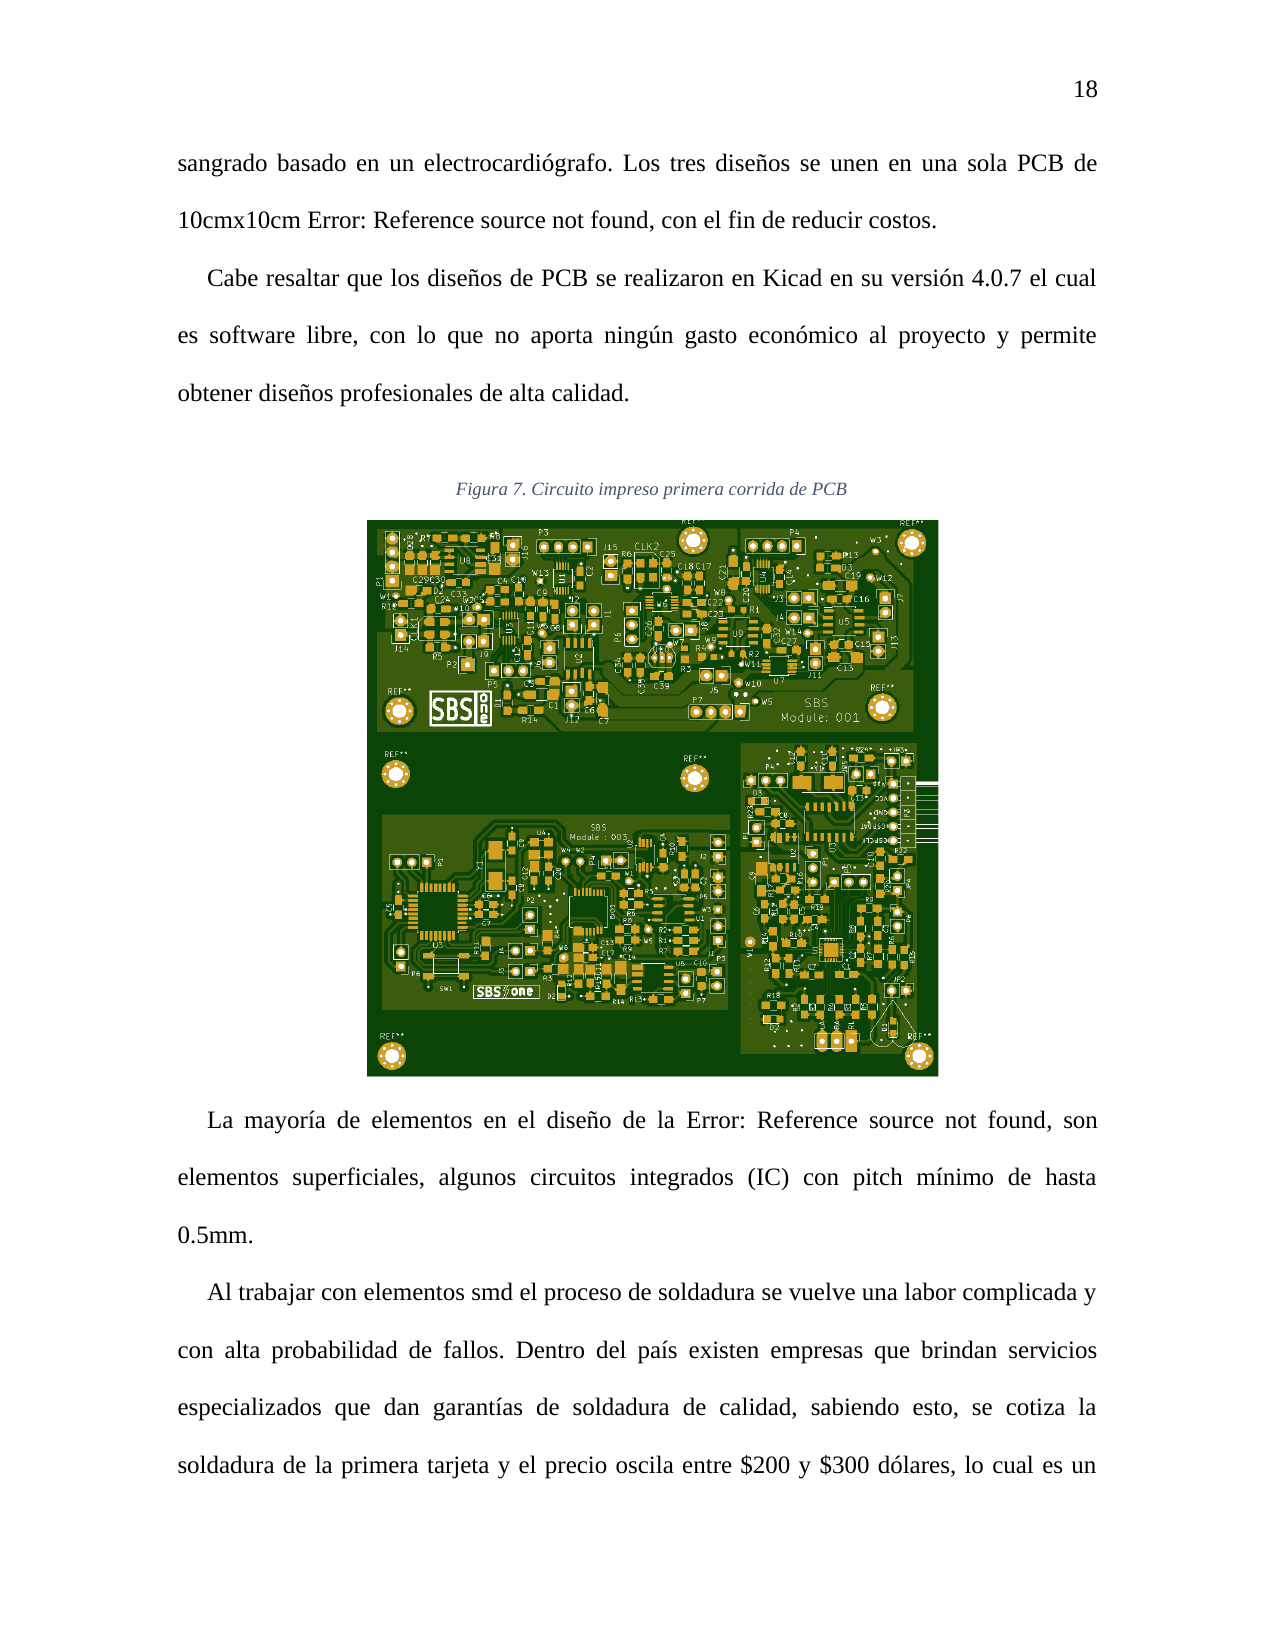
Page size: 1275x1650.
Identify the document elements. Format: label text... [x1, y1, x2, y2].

text Cabe resaltar que los diseños de PCB se realizaron en Kicad en su versión 4.0.7 el cual es software libre, con lo que no aporta ningún gasto económico al proyecto y permite obtener diseños profesionales de alta calidad. [177, 263, 1098, 406]
text Figura 7. Circuito impreso primera corrida de PCB [177, 477, 1098, 499]
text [177, 1277, 1098, 1479]
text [177, 148, 1098, 234]
picture [366, 520, 939, 1077]
